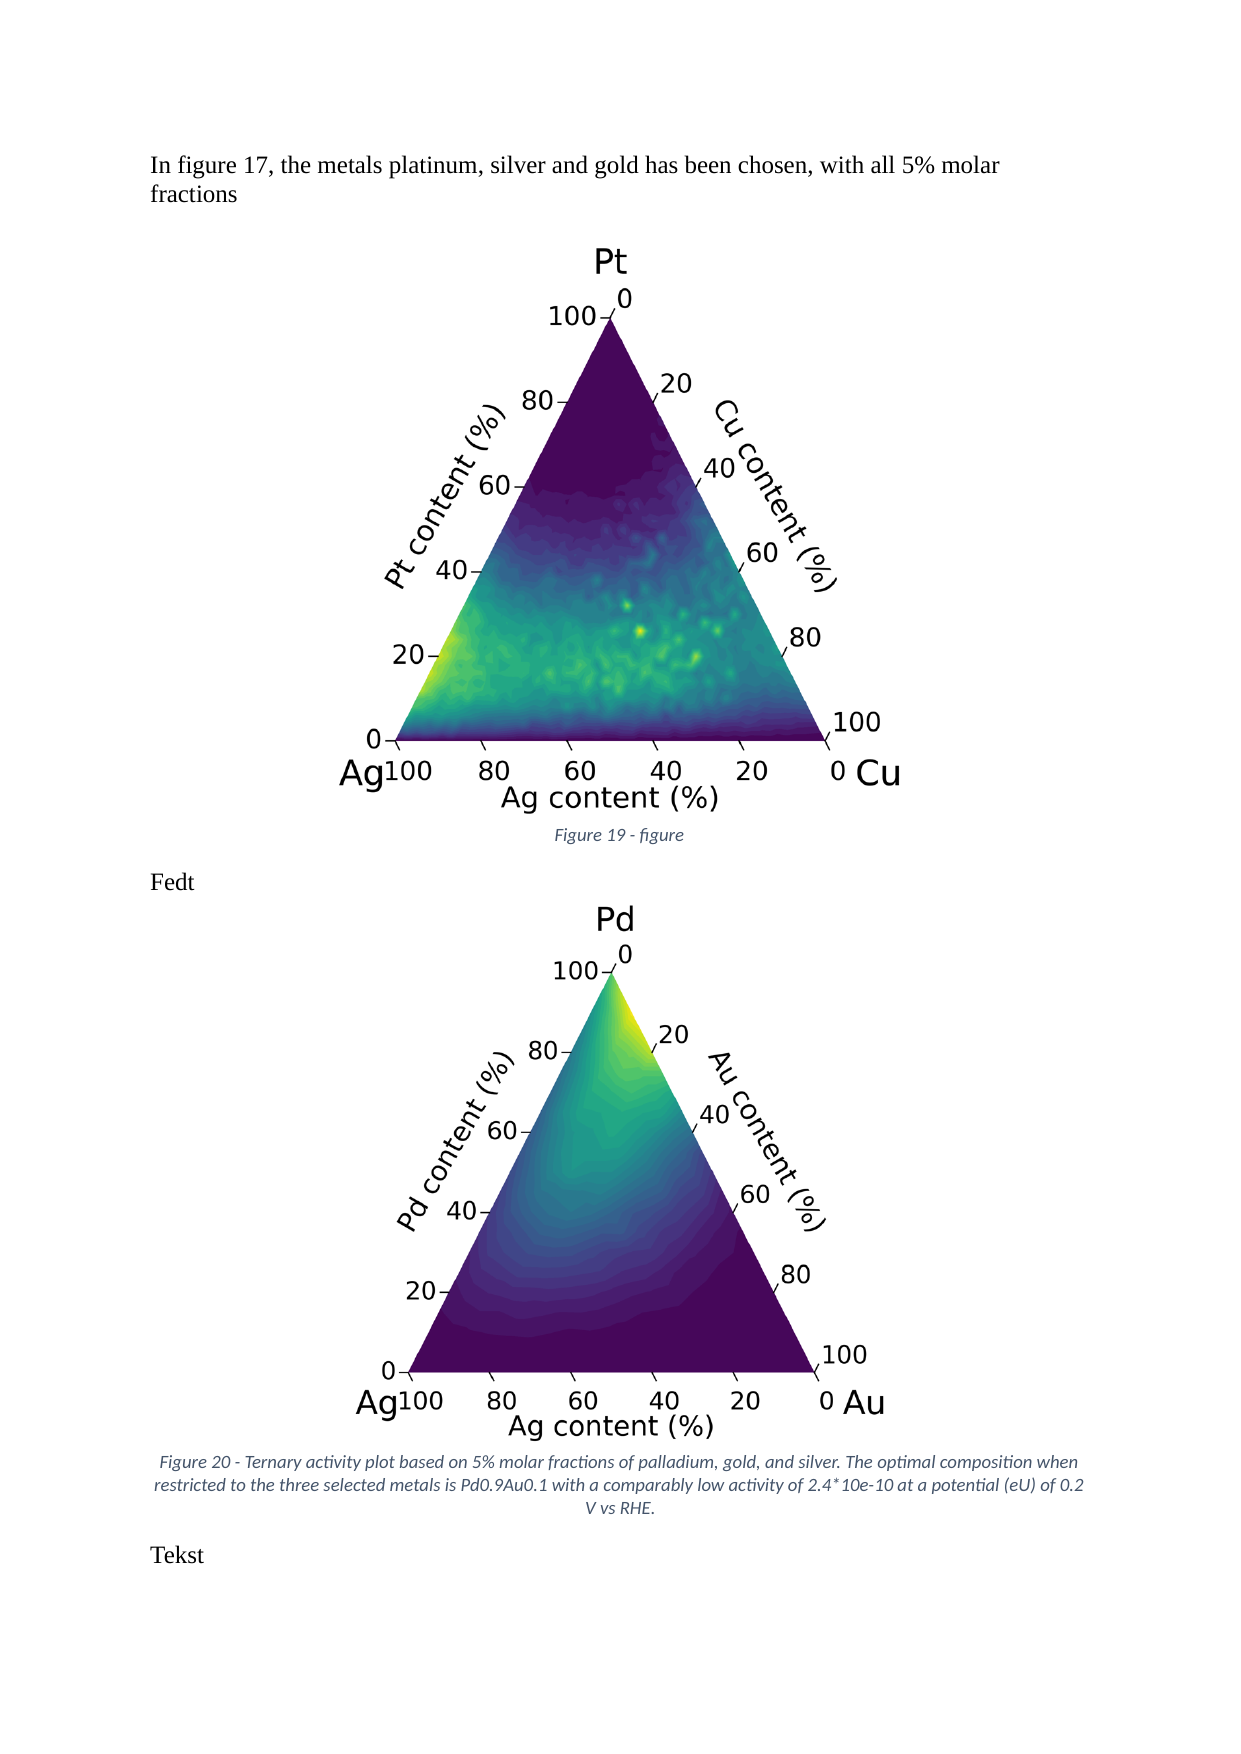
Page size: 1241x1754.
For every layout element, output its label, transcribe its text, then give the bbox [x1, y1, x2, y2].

text Figure 20 - Ternary activity plot based on 5% molar fractions of palladium, gold, and silver. The optimal composition when restricted to the three selected metals is Pd0.9Au0.1 with a comparably low activity of 2.4*10e-10 at a potential (eU) of 0.2 V vs RHE. [150, 1450, 1090, 1519]
text Fedt [150, 867, 1090, 896]
text Tekst [150, 1540, 1090, 1568]
picture [345, 895, 896, 1451]
text Figure 19 - figure [150, 823, 1090, 846]
text In figure 17, the metals platinum, silver and gold has been chosen, with all 5% molar fractions [150, 150, 1090, 207]
picture [328, 236, 912, 824]
